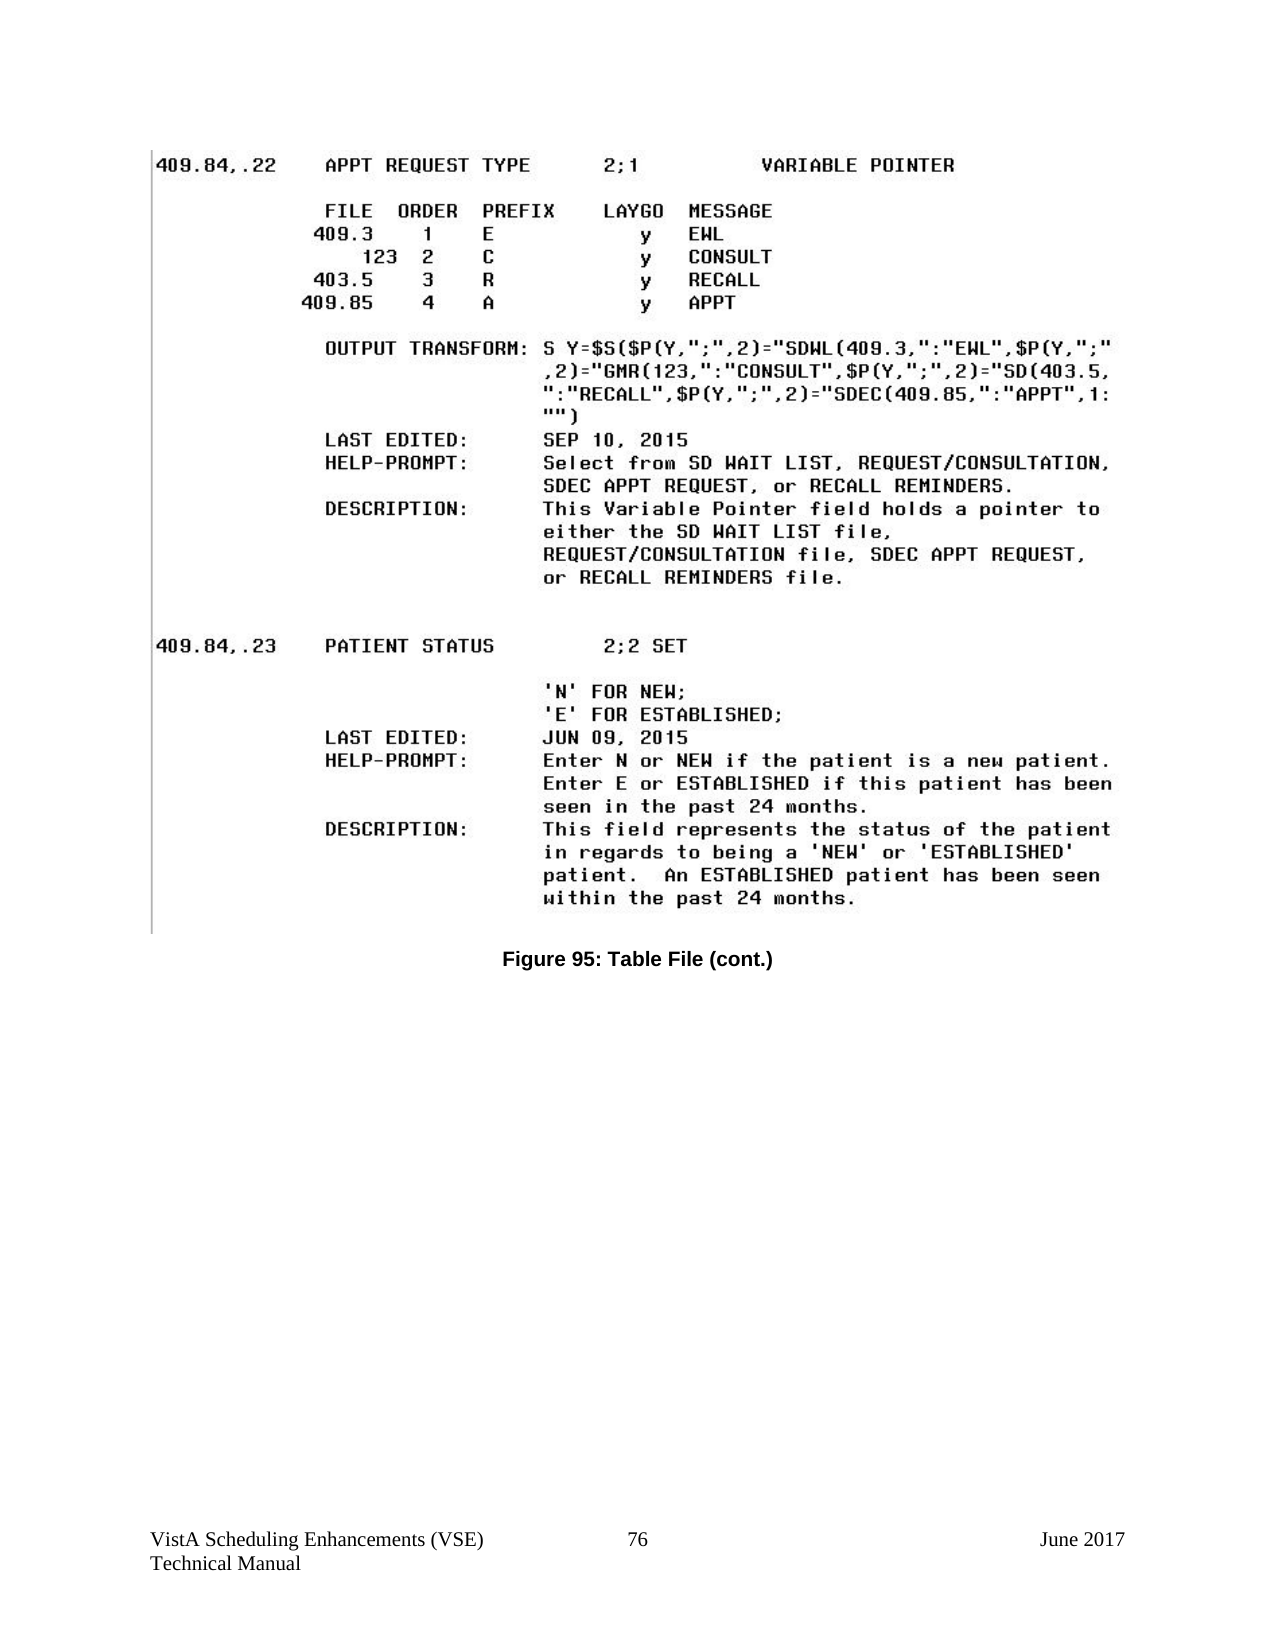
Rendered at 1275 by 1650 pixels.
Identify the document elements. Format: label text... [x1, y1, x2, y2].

picture [150, 150, 1125, 934]
